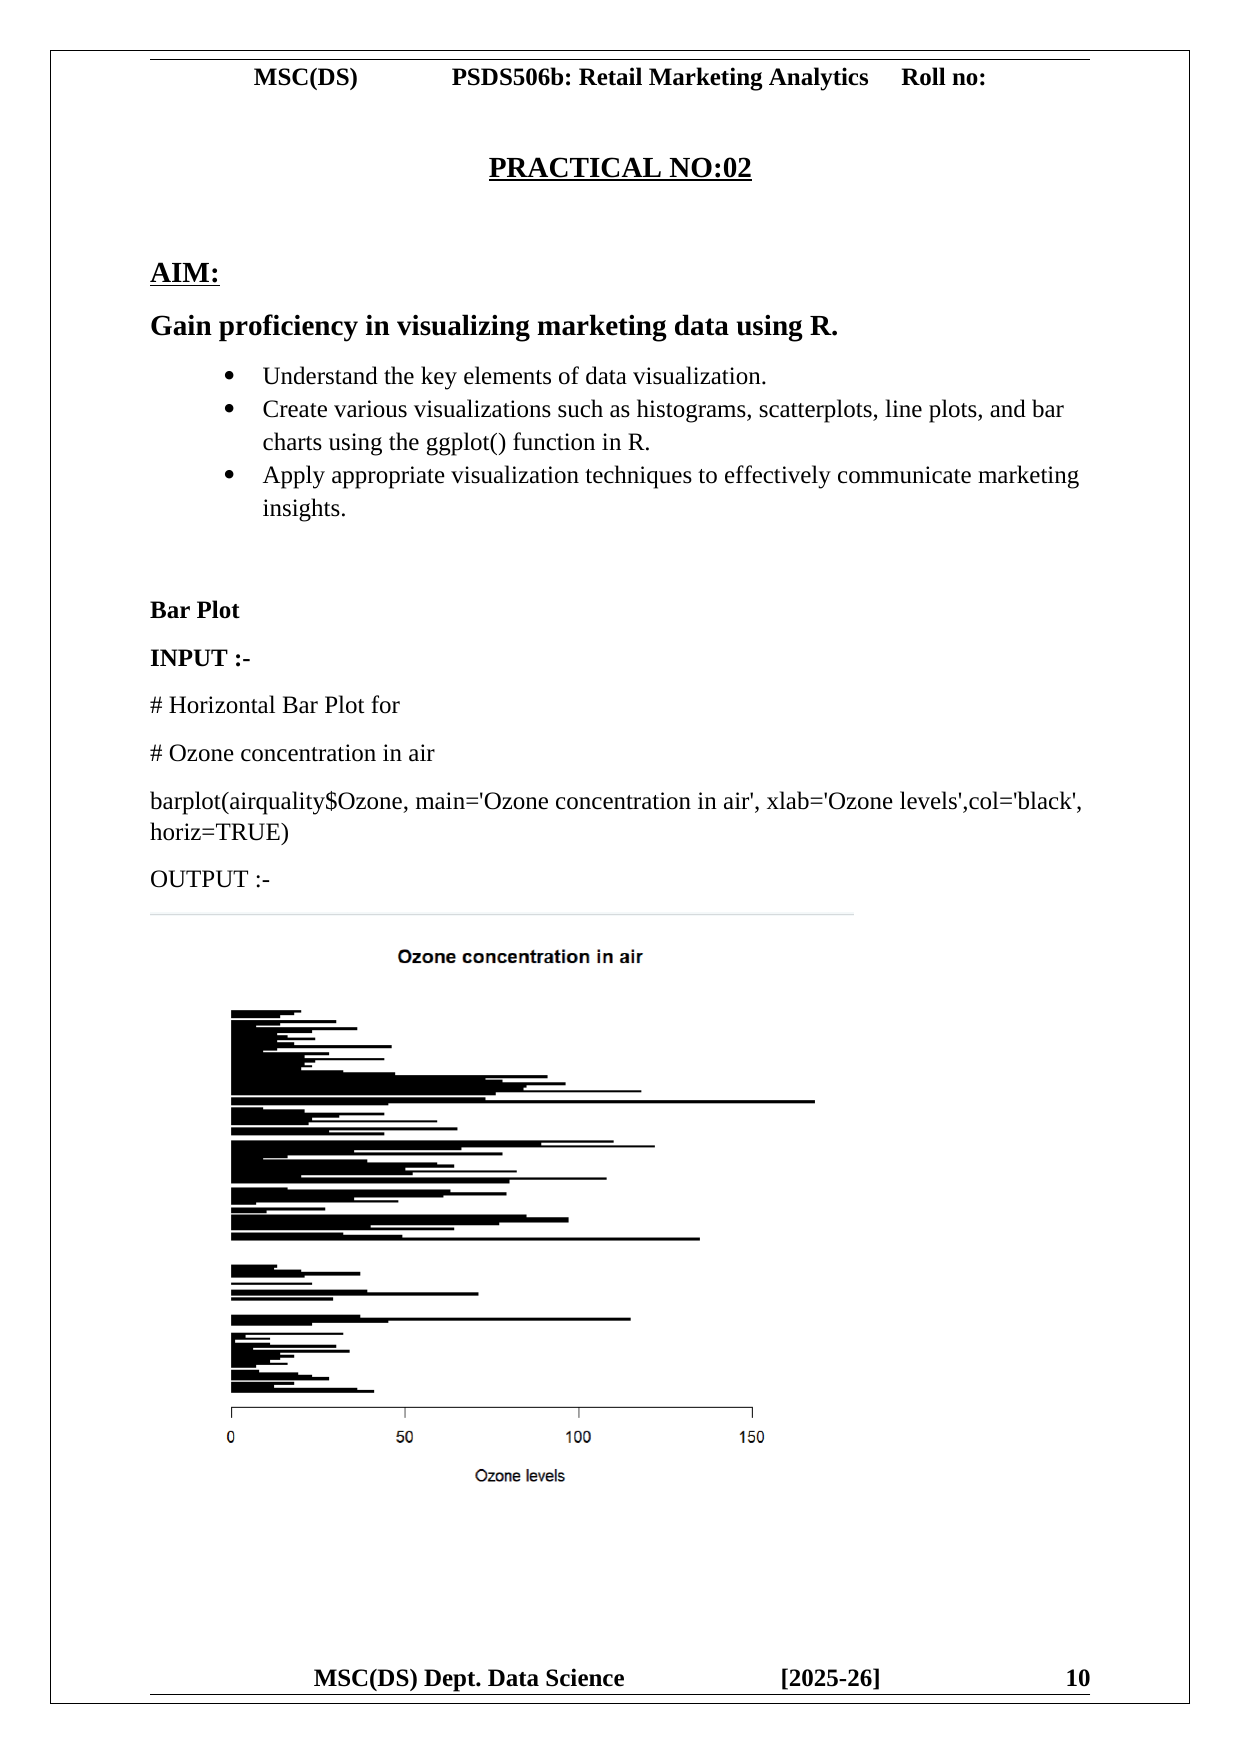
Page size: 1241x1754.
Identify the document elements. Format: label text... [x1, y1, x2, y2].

text barplot(airquality$Ozone, main='Ozone concentration in air', xlab='Ozone levels',col='black', horiz=TRUE) [150, 786, 1090, 846]
text # Ozone concentration in air [150, 738, 1090, 767]
text AIM: [150, 256, 1090, 289]
text Gain proficiency in visualizing marketing data using R. [150, 308, 1090, 342]
list Create various visualizations such as histograms, scatterplots, line plots, and bar charts using the ggplot() function in R. [225, 394, 1090, 456]
list Apply appropriate visualization techniques to effectively communicate marketing insights. [225, 460, 1090, 522]
text # Horizontal Bar Plot for [150, 690, 1090, 719]
picture [150, 912, 854, 1498]
text OUTPUT :- [150, 864, 1090, 893]
text Bar Plot [150, 595, 1090, 624]
list Understand the key elements of data visualization. [225, 361, 1090, 390]
text PRACTICAL NO:02 [150, 150, 1090, 183]
text INPUT :- [150, 643, 1090, 671]
